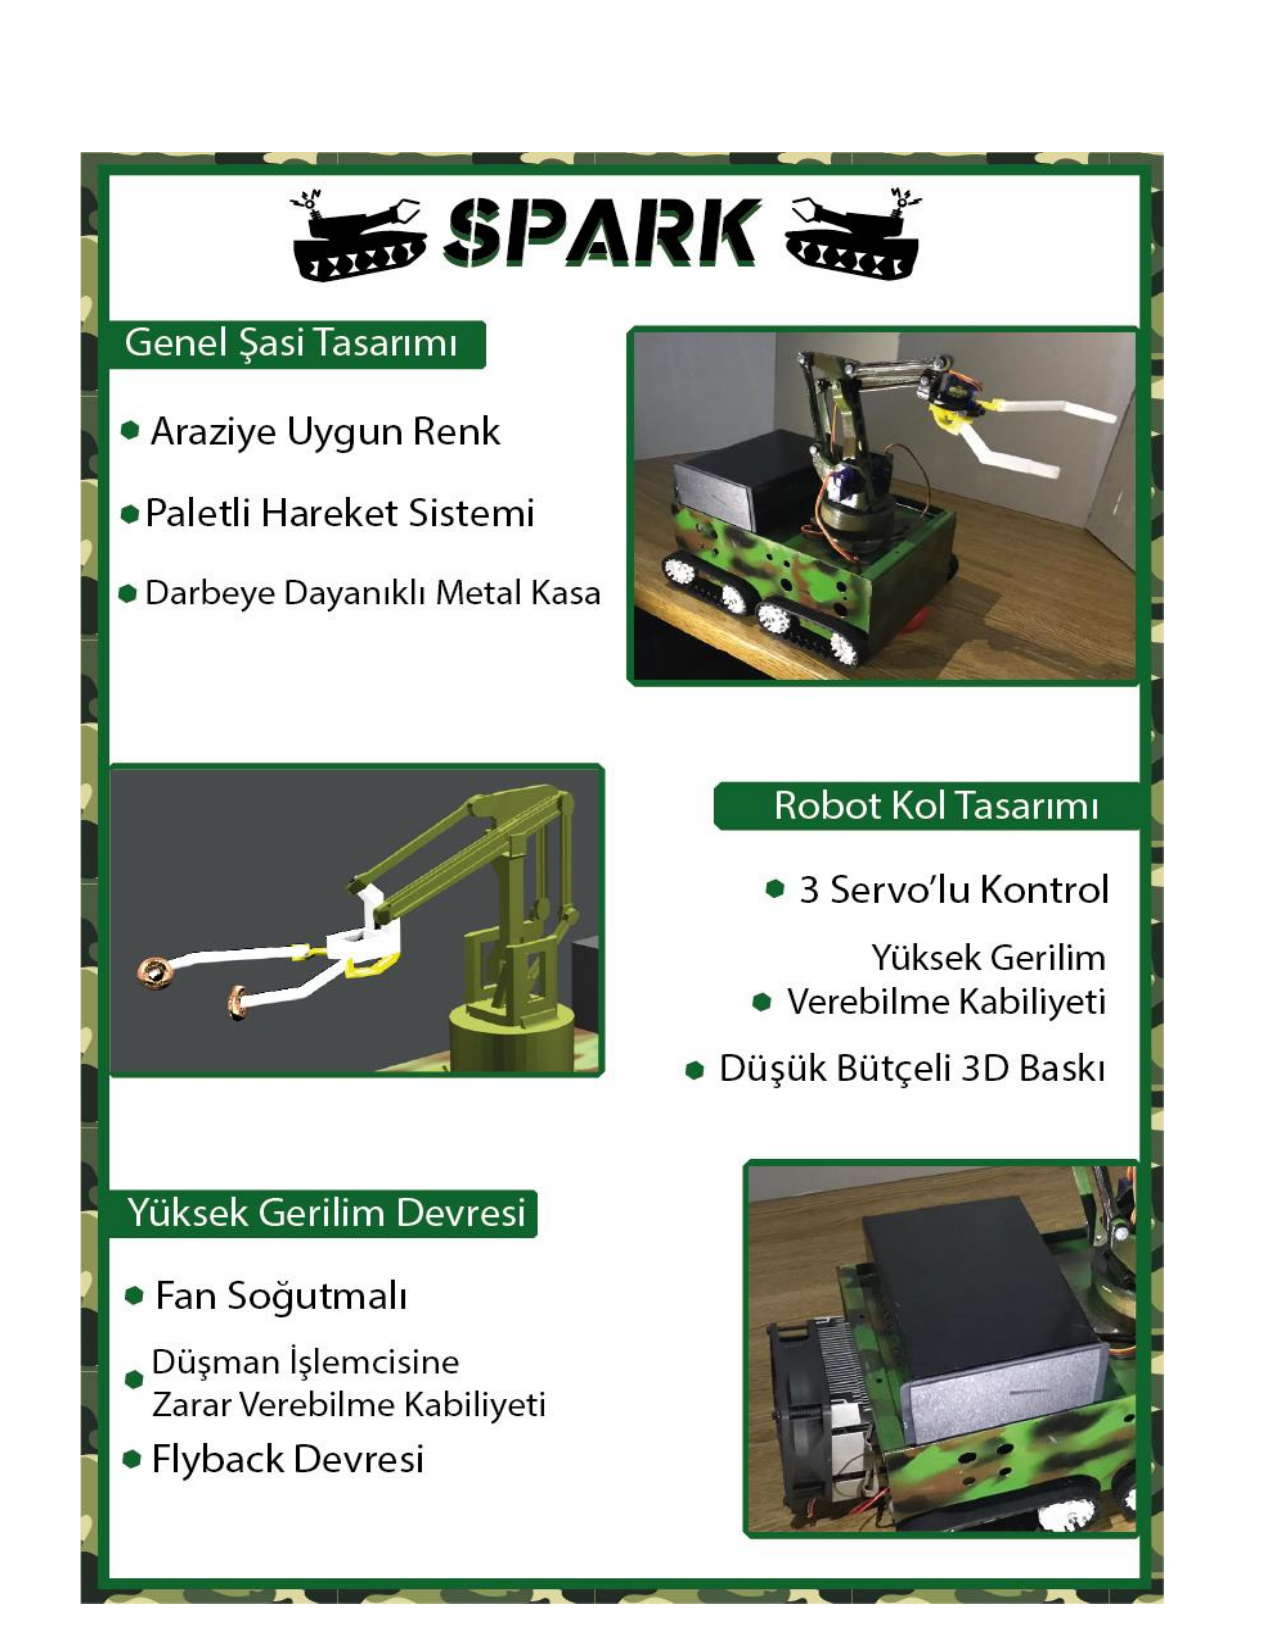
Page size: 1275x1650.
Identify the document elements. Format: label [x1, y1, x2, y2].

picture [80, 152, 1164, 1604]
